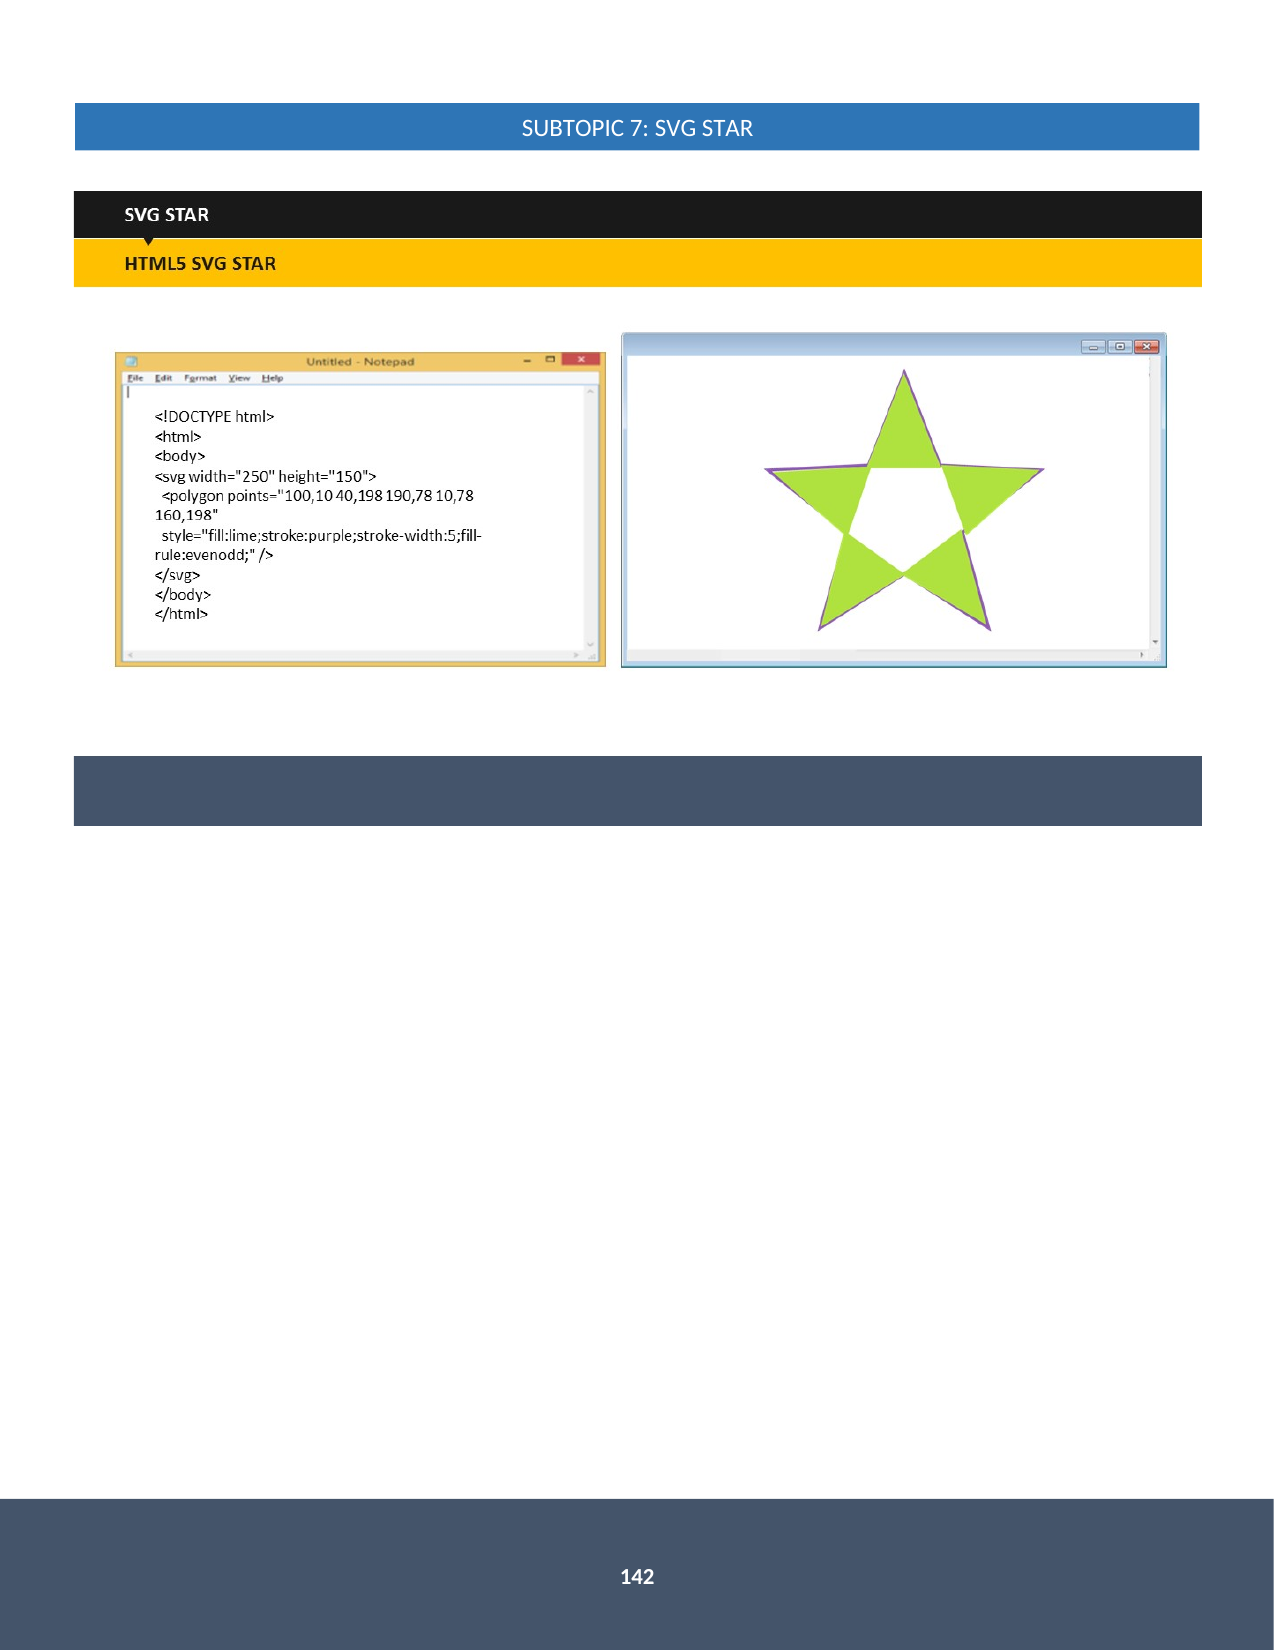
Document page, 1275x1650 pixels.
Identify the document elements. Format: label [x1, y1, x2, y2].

picture [73, 191, 1202, 826]
